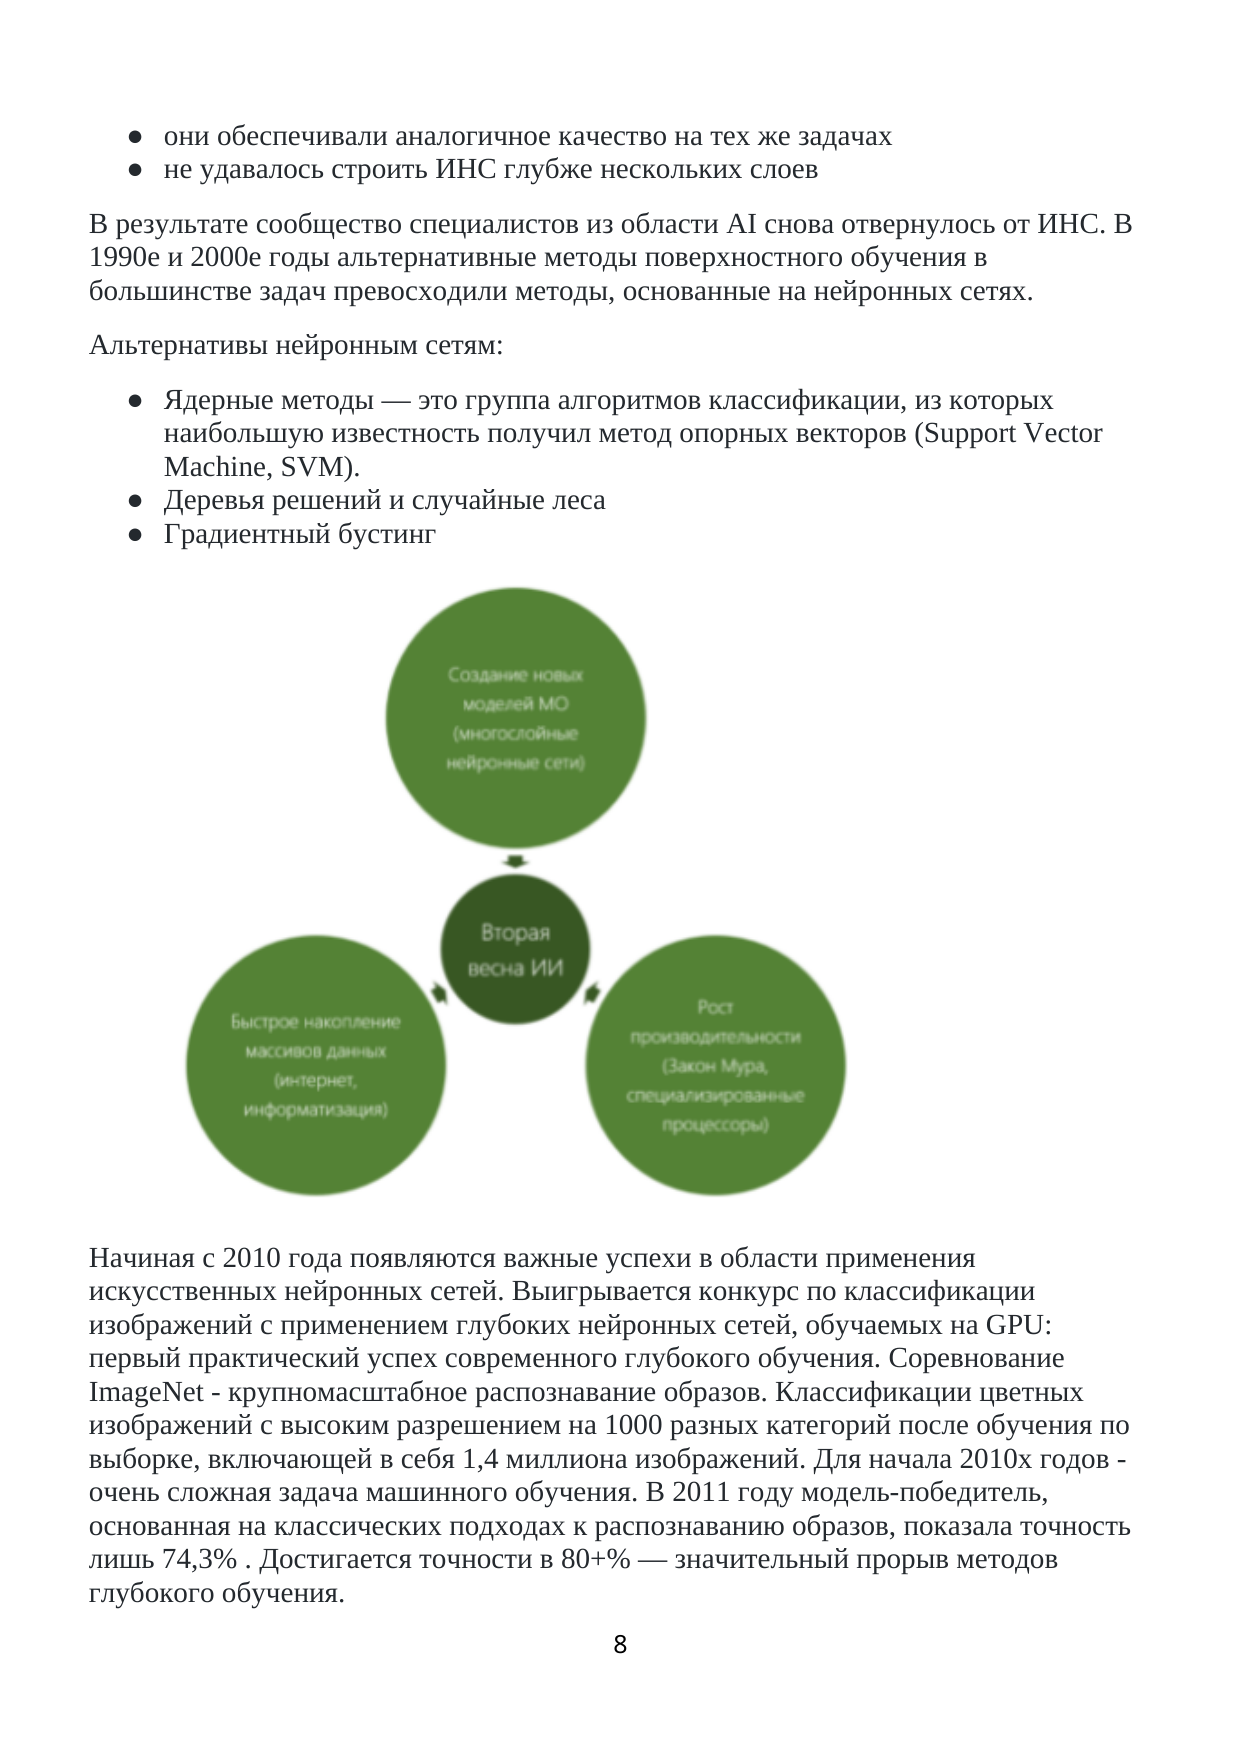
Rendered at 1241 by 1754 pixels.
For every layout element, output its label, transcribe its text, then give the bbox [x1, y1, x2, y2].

text Начиная с 2010 года появляются важные успехи в области применения искусственных нейронных сетей. Выигрывается конкурс по классификации изображений с применением глубоких нейронных сетей, обучаемых на GPU: первый практический успех современного глубокого обучения. Соревнование ImageNet - крупномасштабное распознавание образов. Классификации цветных изображений с высоким разрешением на 1000 разных категорий после обучения по выборке, включающей в себя 1,4 миллиона изображений. Для начала 2010х годов - очень сложная задача машинного обучения. В 2011 году модель-победитель, основанная на классических подходах к распознаванию образов, показала точность лишь 74,3% . Достигается точности в 80+% — значительный прорыв методов глубокого обучения. [89, 1240, 1152, 1609]
list не удавалось строить ИНС глубже нескольких слоев [126, 152, 1152, 185]
text Альтернативы нейронным сетям: [89, 327, 1152, 361]
list Деревья решений и случайные леса [126, 482, 1152, 516]
picture [88, 570, 900, 1219]
text В результате сообщество специалистов из области AI снова отвернулось от ИНС. В 1990е и 2000е годы альтернативные методы поверхностного обучения в большинстве задач превосходили методы, основанные на нейронных сетях. [89, 206, 1152, 307]
list Ядерные методы — это группа алгоритмов классификации, из которых наибольшую известность получил метод опорных векторов (Support Vector Machine, SVM). [126, 382, 1152, 482]
list они обеспечивали аналогичное качество на тех же задачах [126, 118, 1152, 152]
list Градиентный бустинг [126, 516, 1152, 549]
